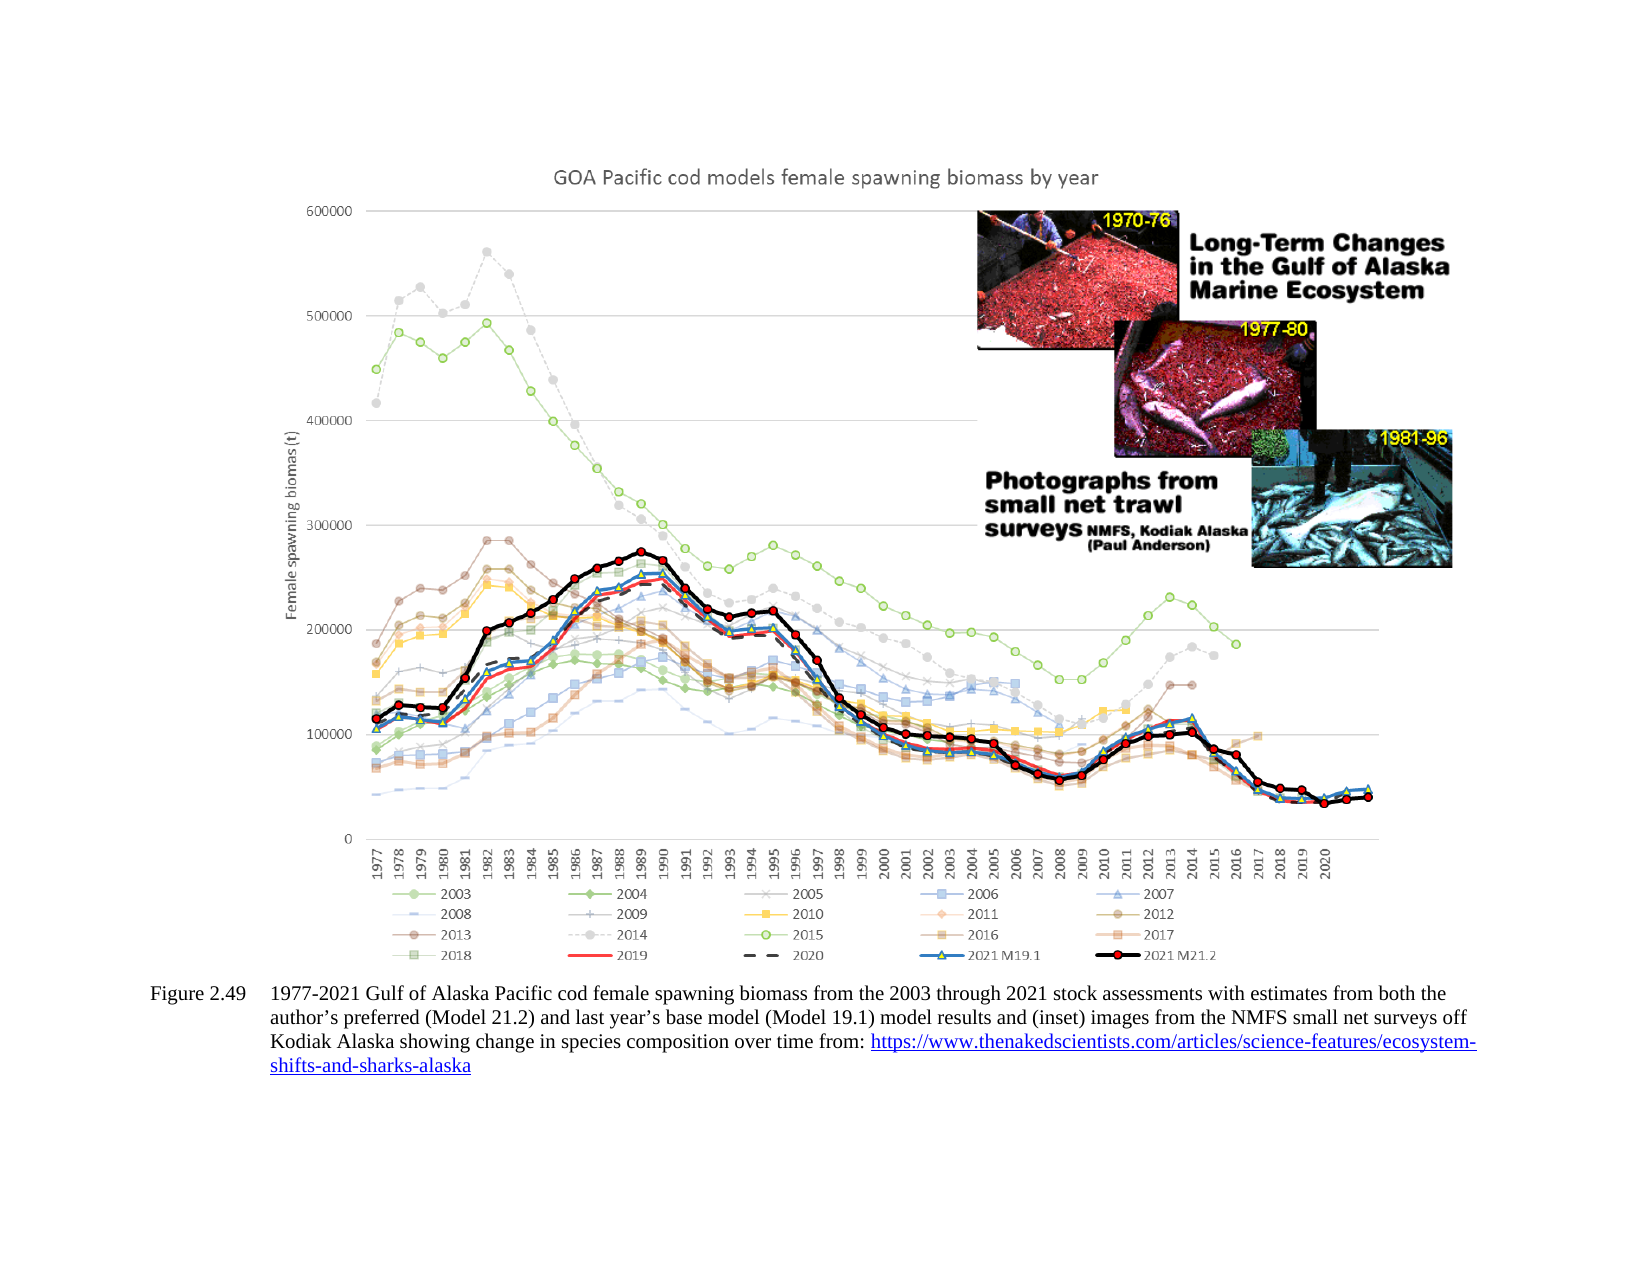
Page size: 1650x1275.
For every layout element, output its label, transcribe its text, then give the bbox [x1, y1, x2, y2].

picture [256, 150, 1453, 975]
text Figure 2.49 1977-2021 Gulf of Alaska Pacific cod female spawning biomass from the 2003 through 2021 stock assessments with estimates from both the author’s preferred (Model 21.2) and last year’s base model (Model 19.1) model results and (inset) images from the NMFS small net surveys off Kodiak Alaska showing change in species composition over time from: https://www.thenakedscientists.com/articles/science-features/ecosystem-shifts-and-sharks-alaska [150, 981, 1500, 1077]
